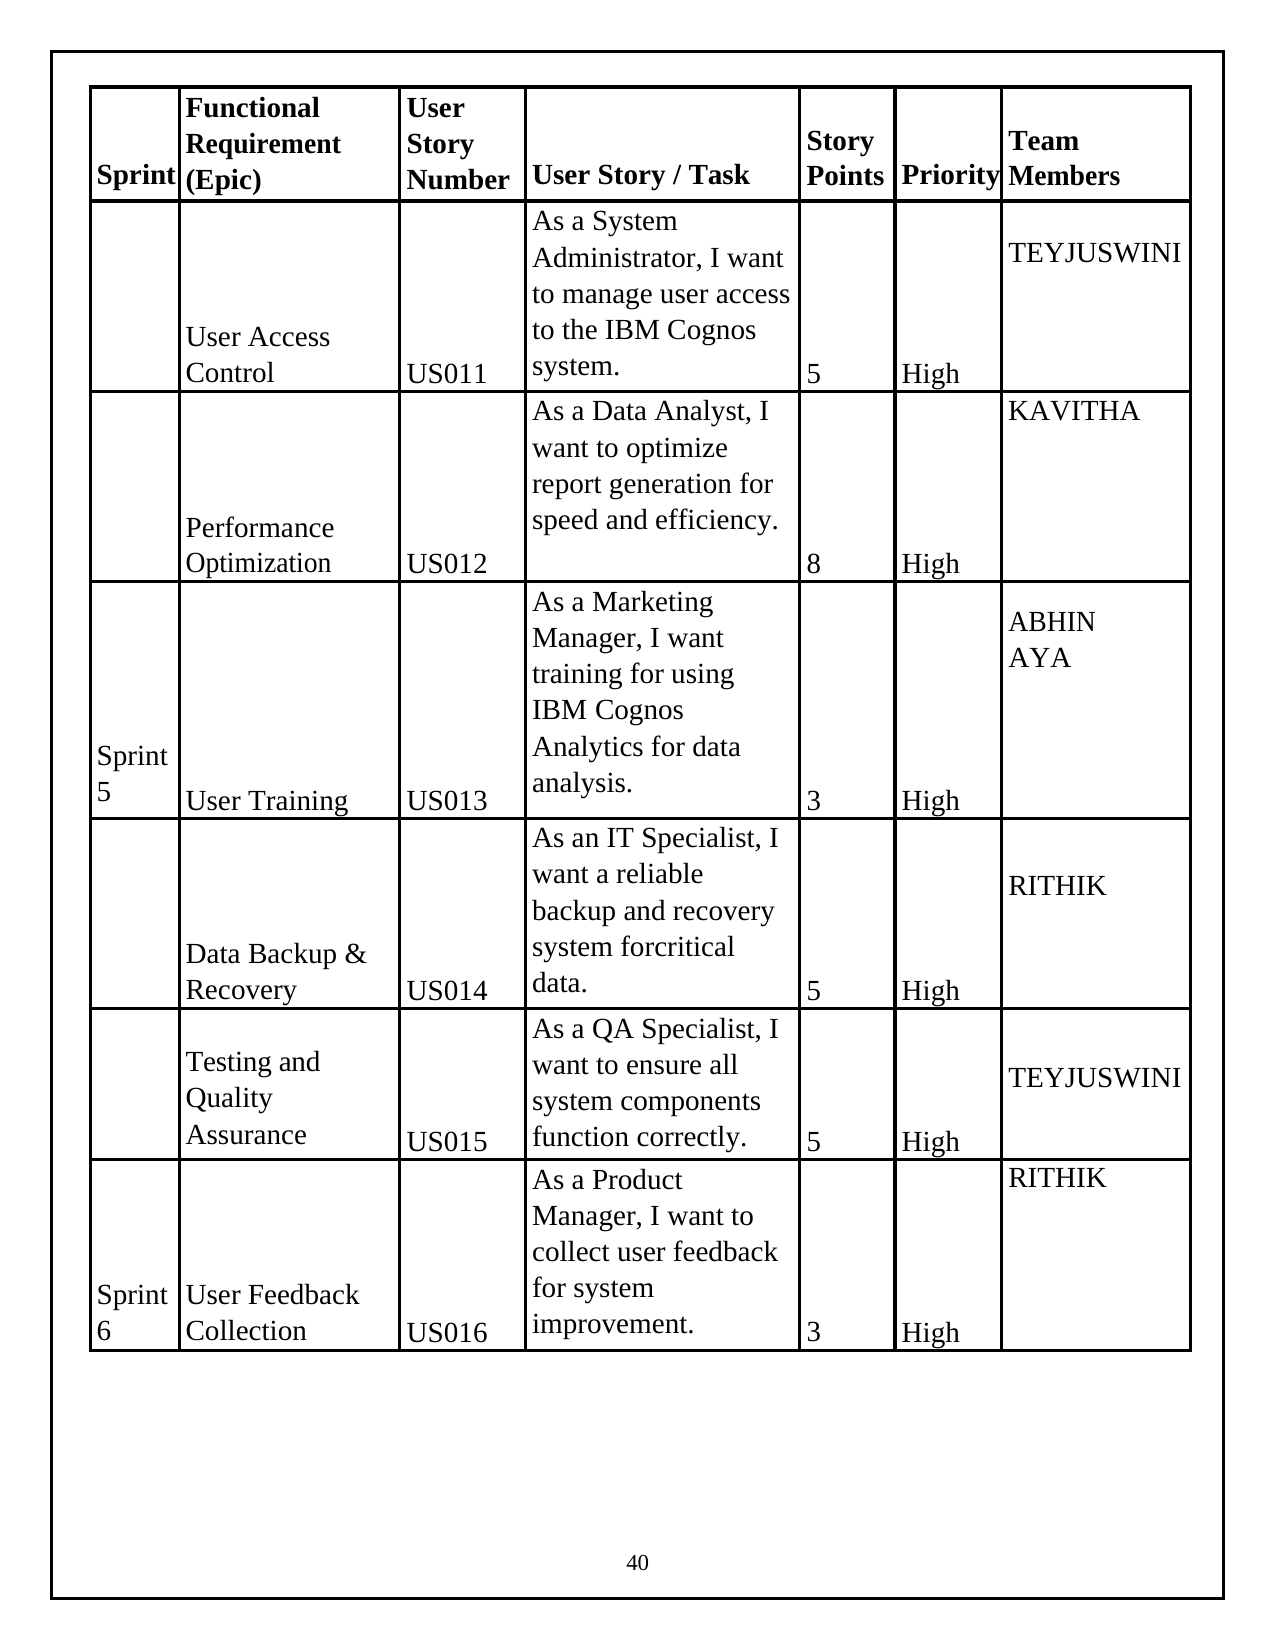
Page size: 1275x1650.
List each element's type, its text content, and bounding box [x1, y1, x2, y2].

table_cell 5 [801, 820, 893, 1007]
table_cell As a Product Manager, I want to collect user feedback for system improvement. [527, 1161, 798, 1349]
table_cell User Access Control [181, 203, 398, 390]
table_cell As a Data Analyst, I want to optimize report generation for speed and efficiency. [527, 393, 798, 580]
table_cell User Feedback Collection [181, 1161, 398, 1349]
table_cell High [897, 820, 1000, 1007]
table_header User Story / Task [527, 89, 798, 199]
table_cell 5 [801, 203, 893, 390]
table_cell 3 [801, 1161, 893, 1349]
table_cell Testing and Quality Assurance [181, 1010, 398, 1158]
table_cell TEYJUSWINI [1003, 1010, 1189, 1158]
table_cell RITHIK [1003, 820, 1189, 1007]
table_cell High [897, 1161, 1000, 1349]
table_cell [92, 1010, 178, 1158]
table_cell US016 [401, 1161, 524, 1349]
table_cell Data Backup & Recovery [181, 820, 398, 1007]
table_header Sprint [92, 89, 178, 199]
table_cell RITHIK [1003, 1161, 1189, 1349]
table_cell US013 [401, 583, 524, 817]
table_cell US015 [401, 1010, 524, 1158]
table_cell ABHIN AYA [1003, 583, 1189, 817]
table_cell US014 [401, 820, 524, 1007]
table_cell 8 [801, 393, 893, 580]
table_header Story Points [801, 89, 893, 199]
table_cell 5 [801, 1010, 893, 1158]
table_header User Story Number [401, 89, 524, 199]
table_header Functional Requirement (Epic) [181, 89, 398, 199]
table_cell TEYJUSWINI [1003, 203, 1189, 390]
table_cell US012 [401, 393, 524, 580]
table_cell Sprint 5 [92, 583, 178, 817]
table_cell 3 [801, 583, 893, 817]
table_cell As a Marketing Manager, I want training for using IBM Cognos Analytics for data analysis. [527, 583, 798, 817]
table_cell User Training [181, 583, 398, 817]
table_cell As a QA Specialist, I want to ensure all system components function correctly. [527, 1010, 798, 1158]
table_cell KAVITHA [1003, 393, 1189, 580]
table_cell High [897, 1010, 1000, 1158]
table_cell [92, 820, 178, 1007]
table_cell [92, 203, 178, 390]
table_cell High [897, 203, 1000, 390]
table_header Team Members [1003, 89, 1189, 199]
table_cell High [897, 583, 1000, 817]
table_cell Sprint 6 [92, 1161, 178, 1349]
table_cell As an IT Specialist, I want a reliable backup and recovery system forcritical data. [527, 820, 798, 1007]
table_cell Performance Optimization [181, 393, 398, 580]
table_cell As a System Administrator, I want to manage user access to the IBM Cognos system. [527, 203, 798, 390]
table_cell High [897, 393, 1000, 580]
table_header Priority [897, 89, 1000, 199]
table_cell US011 [401, 203, 524, 390]
table_cell [92, 393, 178, 580]
